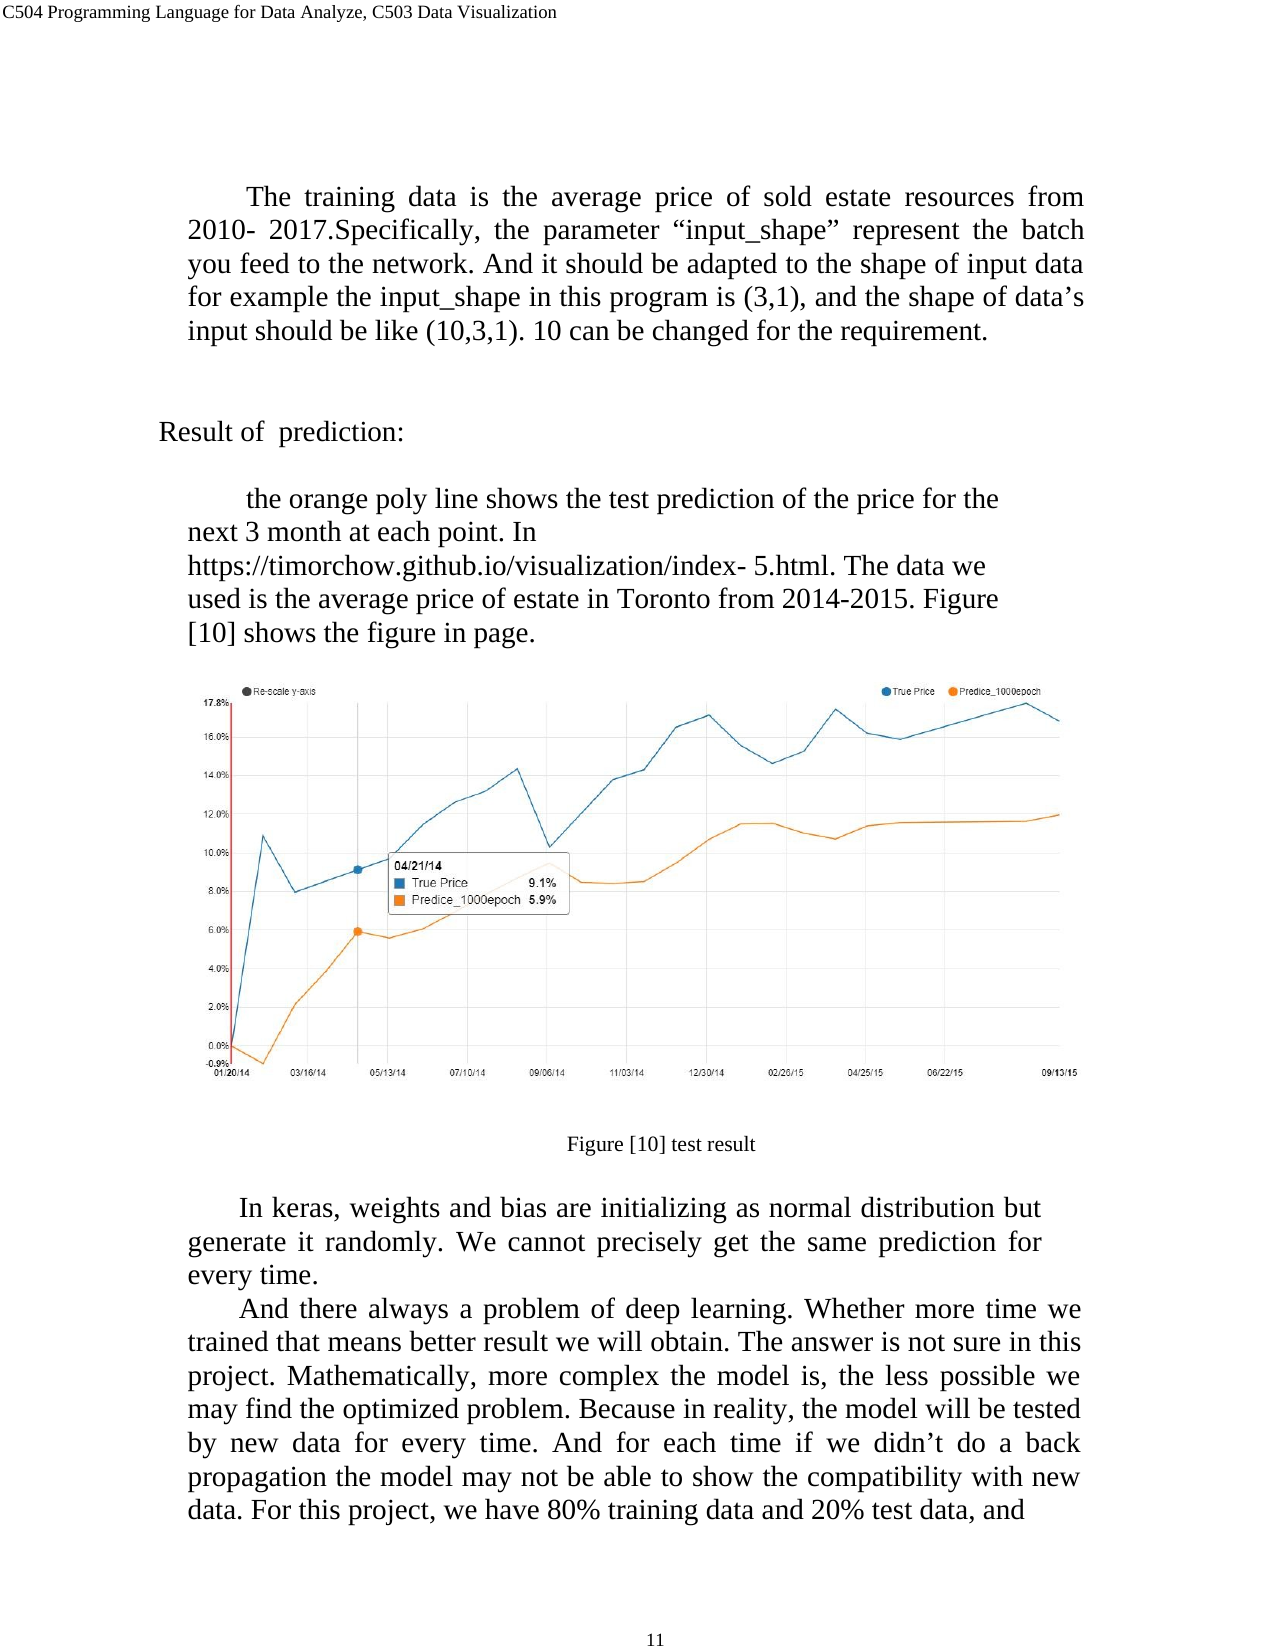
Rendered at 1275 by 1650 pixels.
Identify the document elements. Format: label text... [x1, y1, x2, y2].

text the orange poly line shows the test prediction of the price for the next 3 month at each point. In https://timorchow.github.io/visualization/index- 5.html. The data we used is the average price of estate in Toronto from 2014-2015. Figure [10] shows the figure in page. [187, 481, 1028, 648]
text Figure [10] test result [567, 1131, 1152, 1157]
text And there always a problem of deep learning. Whether more time we trained that means better result we will obtain. The answer is not sure in this project. Mathematically, more complex the model is, the less possible we may find the optimized problem. Because in reality, the model will be tested by new data for every time. And for each time if we didn’t do a back propagation the model may not be able to show the compatibility with new data. For this project, we have 80% training data and 20% test data, and [187, 1291, 1082, 1526]
text Result of prediction: [158, 414, 1152, 447]
picture [199, 682, 1082, 1081]
text In keras, weights and bias are initializing as normal distribution but generate it randomly. We cannot precisely get the same prediction for every time. [187, 1190, 1042, 1291]
text The training data is the average price of sold estate resources from 2010- 2017.Specifically, the parameter “input_shape” represent the batch you feed to the network. And it should be adapted to the shape of input data for example the input_shape in this program is (3,1), and the shape of data’s input should be like (10,3,1). 10 can be changed for the requirement. [187, 179, 1086, 347]
